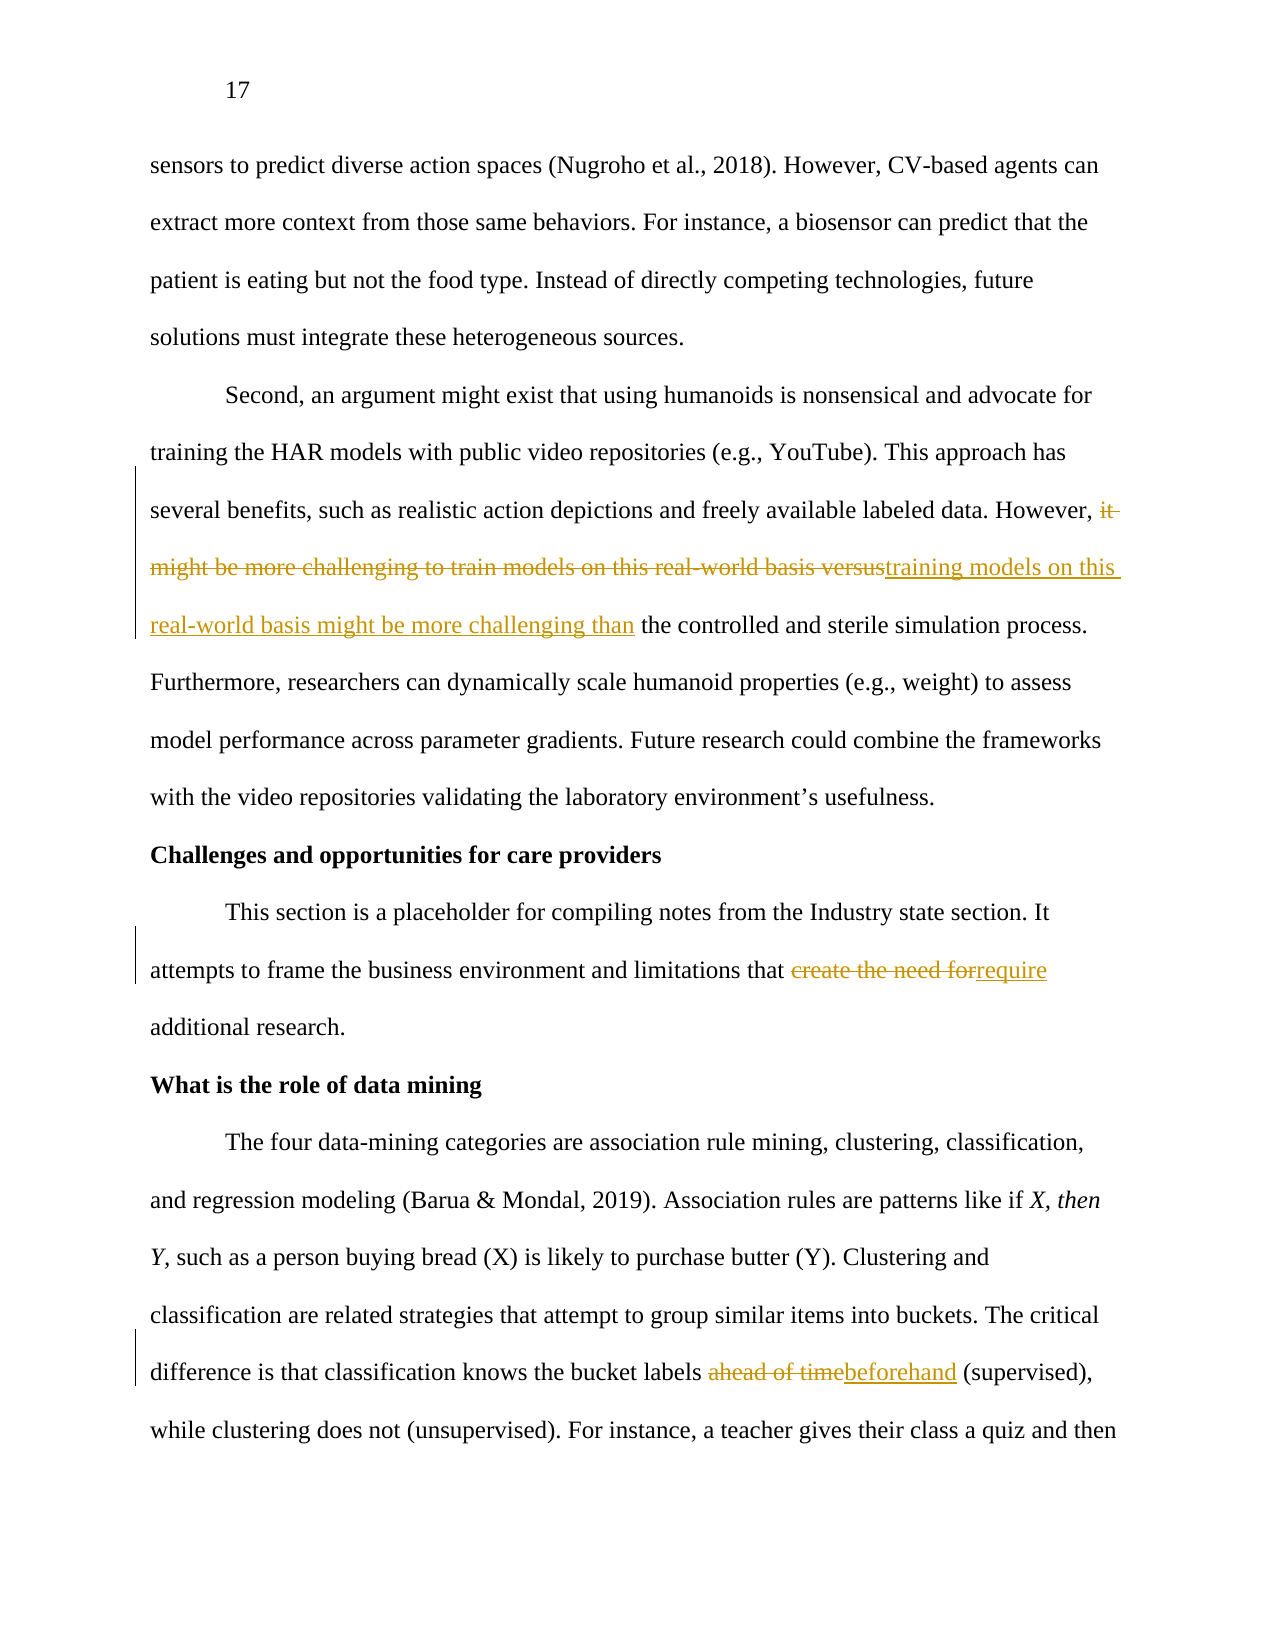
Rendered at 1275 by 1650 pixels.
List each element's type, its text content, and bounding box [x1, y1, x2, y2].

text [150, 1127, 1125, 1444]
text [150, 150, 1125, 351]
subtitle Challenges and opportunities for care providers [150, 840, 1125, 869]
text This section is a placeholder for compiling notes from the Industry state section. It attempts to frame the business environment and limitations that additional research. [150, 897, 1125, 1041]
subtitle What is the role of data mining [150, 1070, 1125, 1099]
text Second, an argument might exist that using humanoids is nonsensical and advocate for training the HAR models with public video repositories (e.g., YouTube). This approach has several benefits, such as realistic action depictions and freely available labeled data. However, the controlled and sterile simulation process. Furthermore, researchers can dynamically scale humanoid properties (e.g., weight) to assess model performance across parameter gradients. Future research could combine the frameworks with the video repositories validating the laboratory environment’s usefulness. [150, 380, 1125, 811]
